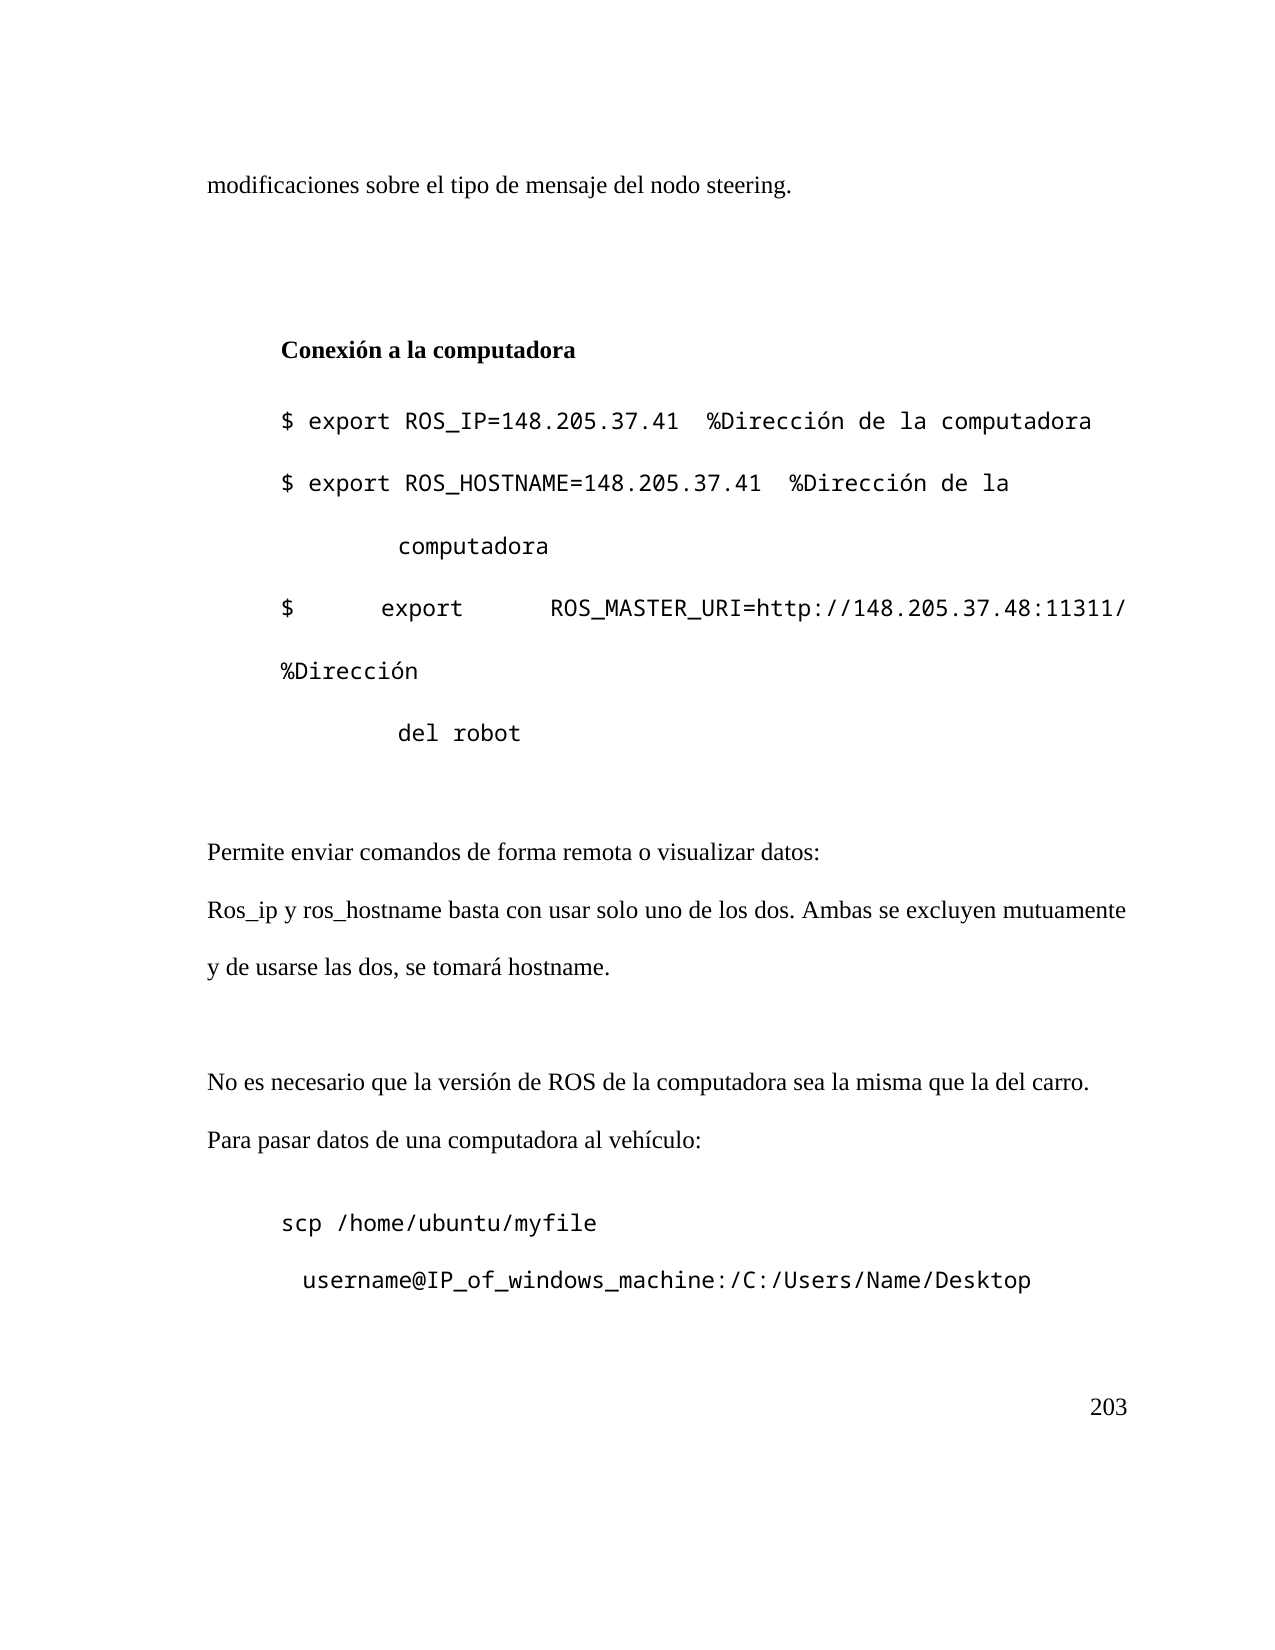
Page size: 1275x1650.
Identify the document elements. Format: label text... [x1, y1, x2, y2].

text No es necesario que la versión de ROS de la computadora sea la misma que la del carro. [207, 1067, 1127, 1096]
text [207, 170, 1127, 199]
text username@IP_of_windows_machine:/C:/Users/Name/Desktop [281, 1264, 1127, 1295]
text $ export ROS_HOSTNAME=148.205.37.41 %Dirección de la [281, 467, 1127, 499]
text Permite enviar comandos de forma remota o visualizar datos: [207, 837, 1127, 866]
text del robot [281, 717, 1127, 749]
text scp /home/ubuntu/myfile [281, 1207, 1127, 1239]
text Conexión a la computadora [207, 335, 1127, 364]
text Para pasar datos de una computadora al vehículo: [207, 1125, 1127, 1154]
text $ export ROS_MASTER_URI=http://148.205.37.48:11311/ %Dirección [281, 592, 1127, 686]
text $ export ROS_IP=148.205.37.41 %Dirección de la computadora [281, 405, 1127, 436]
text Ros_ip y ros_hostname basta con usar solo uno de los dos. Ambas se excluyen mutuamente y de usarse las dos, se tomará hostname. [207, 895, 1127, 981]
text computadora [281, 530, 1127, 561]
